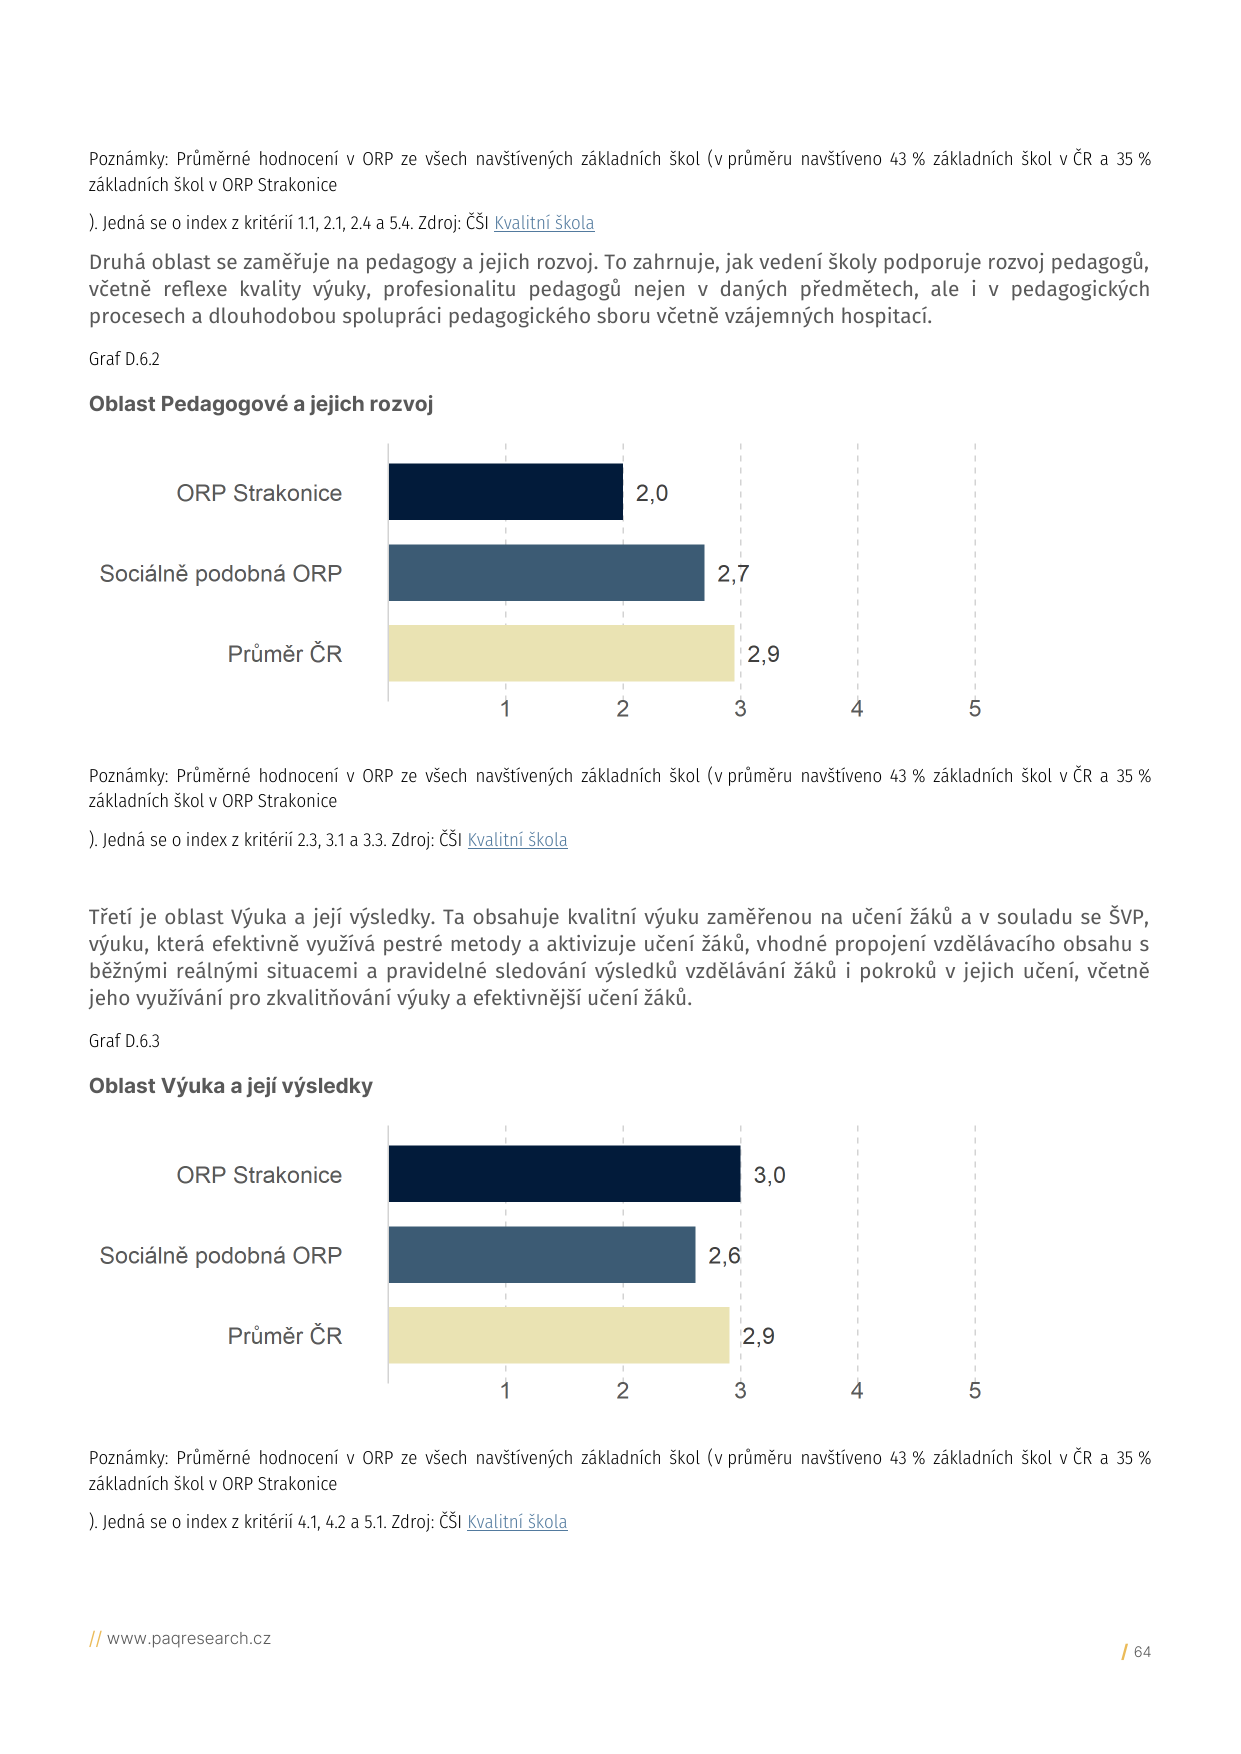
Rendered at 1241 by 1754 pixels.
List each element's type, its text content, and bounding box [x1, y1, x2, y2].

text Třetí je oblast Výuka a její výsledky. Ta obsahuje kvalitní výuku zaměřenou na učení žáků a v souladu se ŠVP, výuku, která efektivně využívá pestré metody a aktivizuje učení žáků, vhodné propojení vzdělávacího obsahu s běžnými reálnými situacemi a pravidelné sledování výsledků vzdělávání žáků i pokroků v jejich učení, včetně jeho využívání pro zkvalitňování výuky a efektivnější učení žáků. [89, 905, 1152, 1011]
picture [88, 416, 1139, 748]
text ). Jedná se o index z kritérií 2.3, 3.1 a 3.3. Zdroj: ČŠI Kvalitní škola [89, 829, 1152, 851]
text Poznámky: Průměrné hodnocení v ORP ze všech navštívených základních škol (v průměru navštíveno 43 % základních škol v ČR a 35 % základních škol v ORP Strakonice [89, 1447, 1152, 1495]
text ). Jedná se o index z kritérií 4.1, 4.2 a 5.1. Zdroj: ČŠI Kvalitní škola [89, 1511, 1152, 1533]
text Druhá oblast se zaměřuje na pedagogy a jejich rozvoj. To zahrnuje, jak vedení školy podporuje rozvoj pedagogů, včetně reflexe kvality výuky, profesionalitu pedagogů nejen v daných předmětech, ale i v pedagogických procesech a dlouhodobou spolupráci pedagogického sboru včetně vzájemných hospitací. [89, 250, 1152, 329]
text Graf D.6.3 [89, 1030, 1152, 1052]
text ). Jedná se o index z kritérií 1.1, 2.1, 2.4 a 5.4. Zdroj: ČŠI Kvalitní škola [89, 212, 1152, 234]
picture [88, 1098, 1139, 1430]
text Poznámky: Průměrné hodnocení v ORP ze všech navštívených základních škol (v průměru navštíveno 43 % základních škol v ČR a 35 % základních škol v ORP Strakonice [89, 148, 1152, 196]
text Poznámky: Průměrné hodnocení v ORP ze všech navštívených základních škol (v průměru navštíveno 43 % základních škol v ČR a 35 % základních škol v ORP Strakonice [89, 764, 1152, 813]
text Oblast Výuka a její výsledky [89, 1068, 1152, 1098]
text Oblast Pedagogové a jejich rozvoj [89, 386, 1152, 416]
text Graf D.6.2 [89, 348, 1152, 370]
